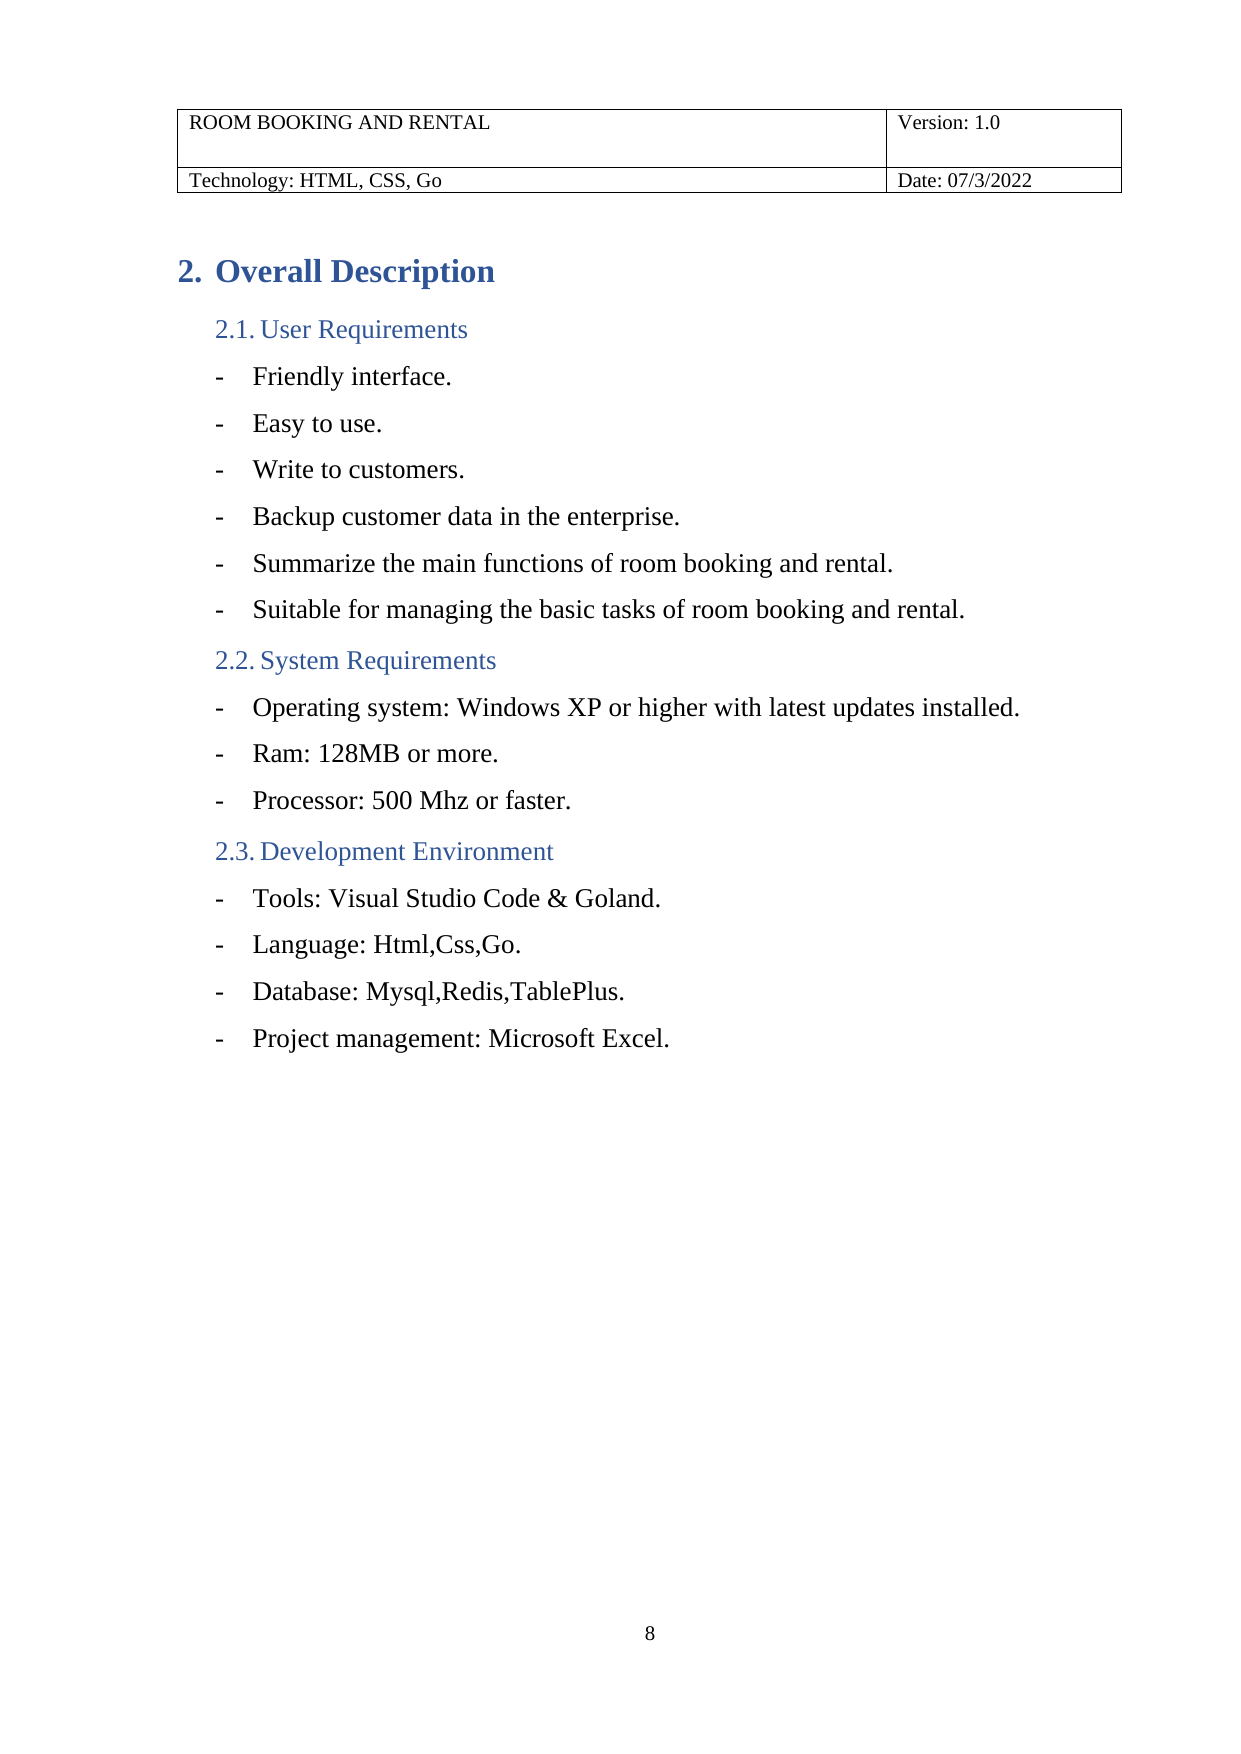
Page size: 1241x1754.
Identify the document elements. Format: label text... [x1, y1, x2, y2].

list Suitable for managing the basic tasks of room booking and rental. [215, 593, 1122, 624]
list Processor: 500 Mhz or faster. [215, 784, 1122, 815]
list Language: Html,Css,Go. [215, 928, 1122, 959]
list Tools: Visual Studio Code & Goland. [215, 882, 1122, 913]
list Write to customers. [215, 453, 1122, 484]
subtitle User Requirements [215, 313, 1122, 344]
list Friendly interface. [215, 360, 1122, 391]
subtitle System Requirements [215, 644, 1122, 675]
subtitle Overall Description [177, 252, 1122, 290]
list Easy to use. [215, 407, 1122, 438]
list Summarize the main functions of room booking and rental. [215, 547, 1122, 578]
list Operating system: Windows XP or higher with latest updates installed. [215, 691, 1122, 722]
subtitle Development Environment [215, 835, 1122, 866]
list Database: Mysql,Redis,TablePlus. [215, 975, 1122, 1006]
list Backup customer data in the enterprise. [215, 500, 1122, 531]
list Ram: 128MB or more. [215, 737, 1122, 769]
list Project management: Microsoft Excel. [215, 1022, 1122, 1053]
